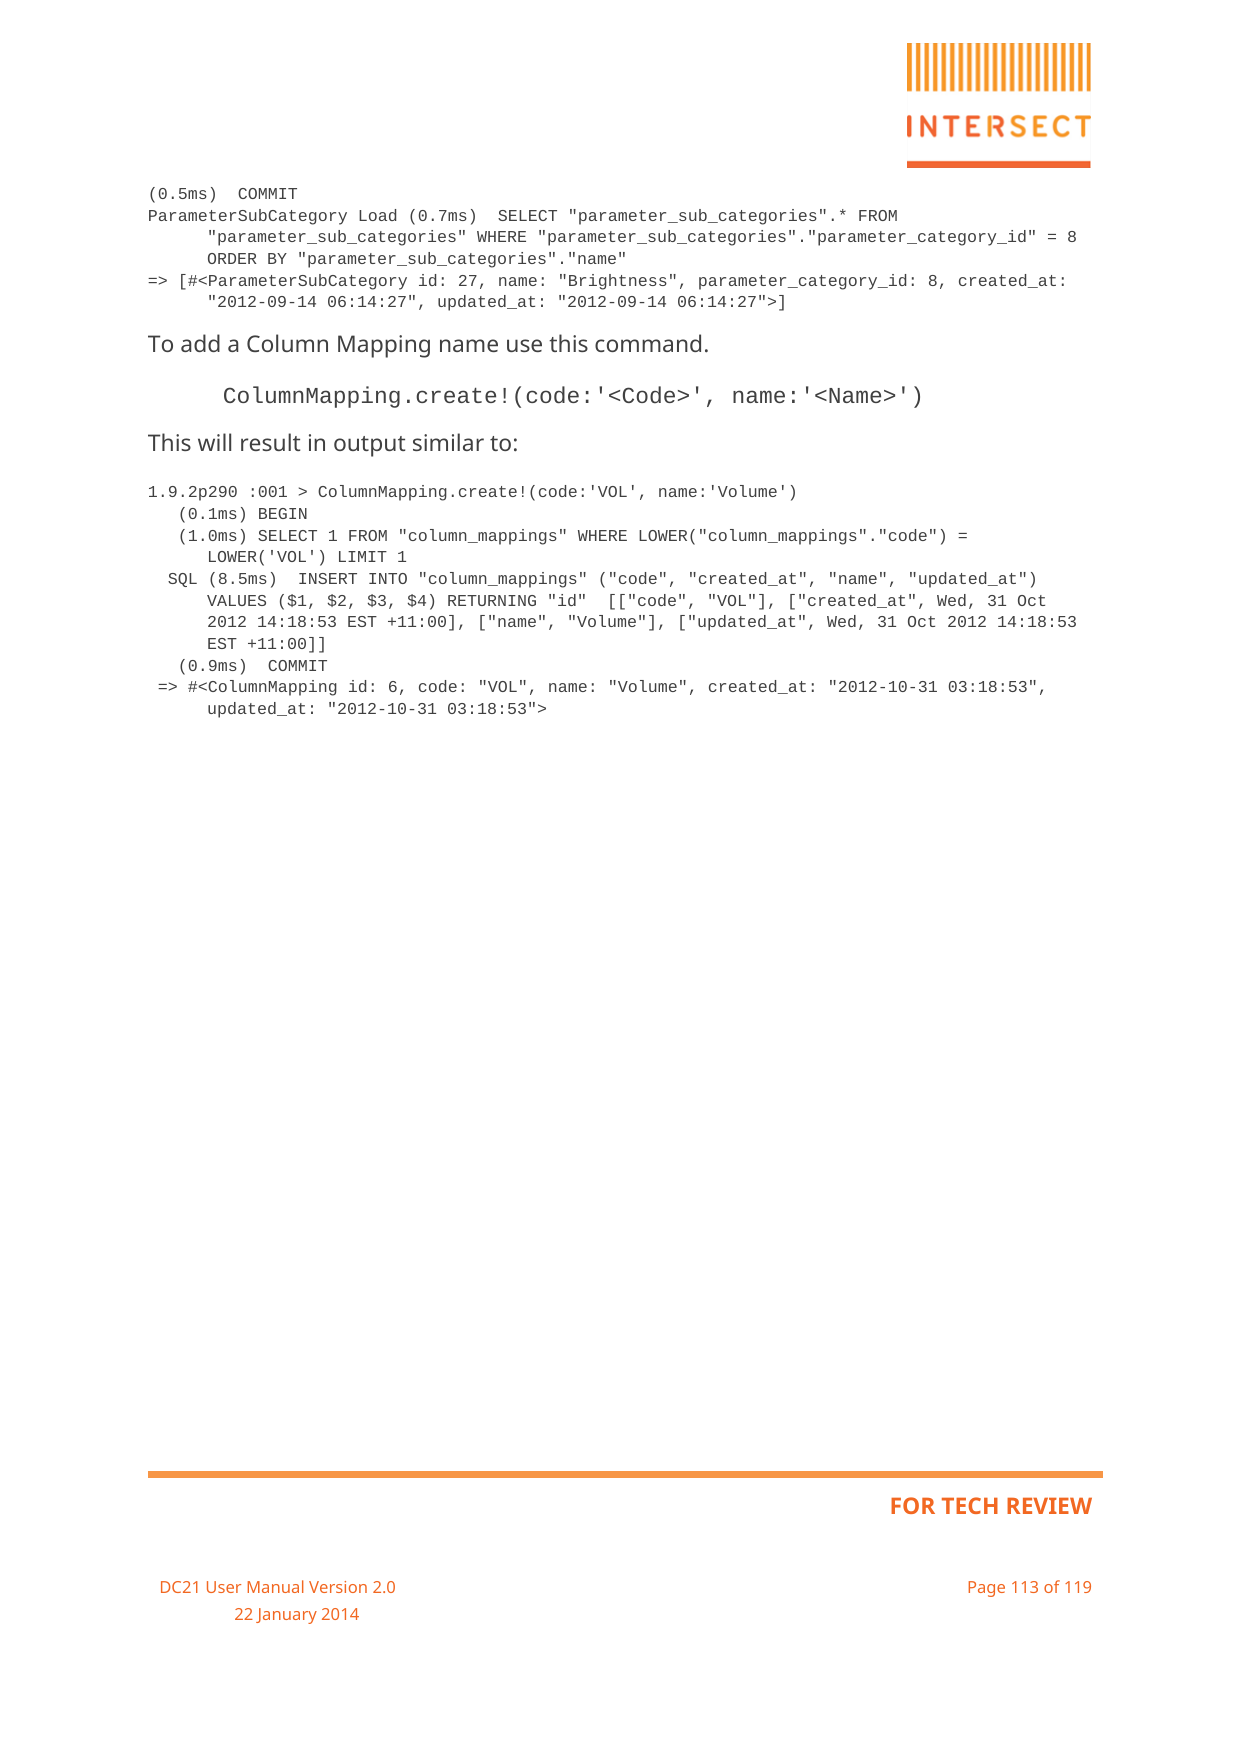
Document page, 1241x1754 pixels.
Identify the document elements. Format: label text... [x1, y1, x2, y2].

text => [#<ParameterSubCategory id: 27, name: "Brightness", parameter_category_id: 8, created_at: "2012-09-14 06:14:27", updated_at: "2012-09-14 06:14:27">] [148, 272, 1092, 313]
text This will result in output similar to: [148, 427, 1092, 458]
text ParameterSubCategory Load (0.7ms) SELECT "parameter_sub_categories".* FROM "parameter_sub_categories" WHERE "parameter_sub_categories"."parameter_category_id" = 8 ORDER BY "parameter_sub_categories"."name" [148, 207, 1092, 269]
text To add a Column Mapping name use this command. [148, 328, 1092, 359]
picture [905, 42, 1093, 170]
text SQL (8.5ms) INSERT INTO "column_mappings" ("code", "created_at", "name", "updated_at") VALUES ($1, $2, $3, $4) RETURNING "id" [["code", "VOL"], ["created_at", Wed, 31 Oct 2012 14:18:53 EST +11:00], ["name", "Volume"], ["updated_at", Wed, 31 Oct 2012 14:18:53 EST +11:00]] [148, 571, 1092, 654]
text (0.1ms) BEGIN [148, 506, 1092, 524]
text (0.5ms) COMMIT [148, 186, 1092, 204]
text ColumnMapping.create!(code:'<Code>', name:'<Name>') [223, 385, 1092, 411]
text => #<ColumnMapping id: 6, code: "VOL", name: "Volume", created_at: "2012-10-31 03:18:53", updated_at: "2012-10-31 03:18:53"> [148, 679, 1092, 719]
text 1.9.2p290 :001 > ColumnMapping.create!(code:'VOL', name:'Volume') [148, 484, 1092, 503]
text (0.9ms) COMMIT [148, 657, 1092, 676]
text (1.0ms) SELECT 1 FROM "column_mappings" WHERE LOWER("column_mappings"."code") = LOWER('VOL') LIMIT 1 [148, 527, 1092, 568]
